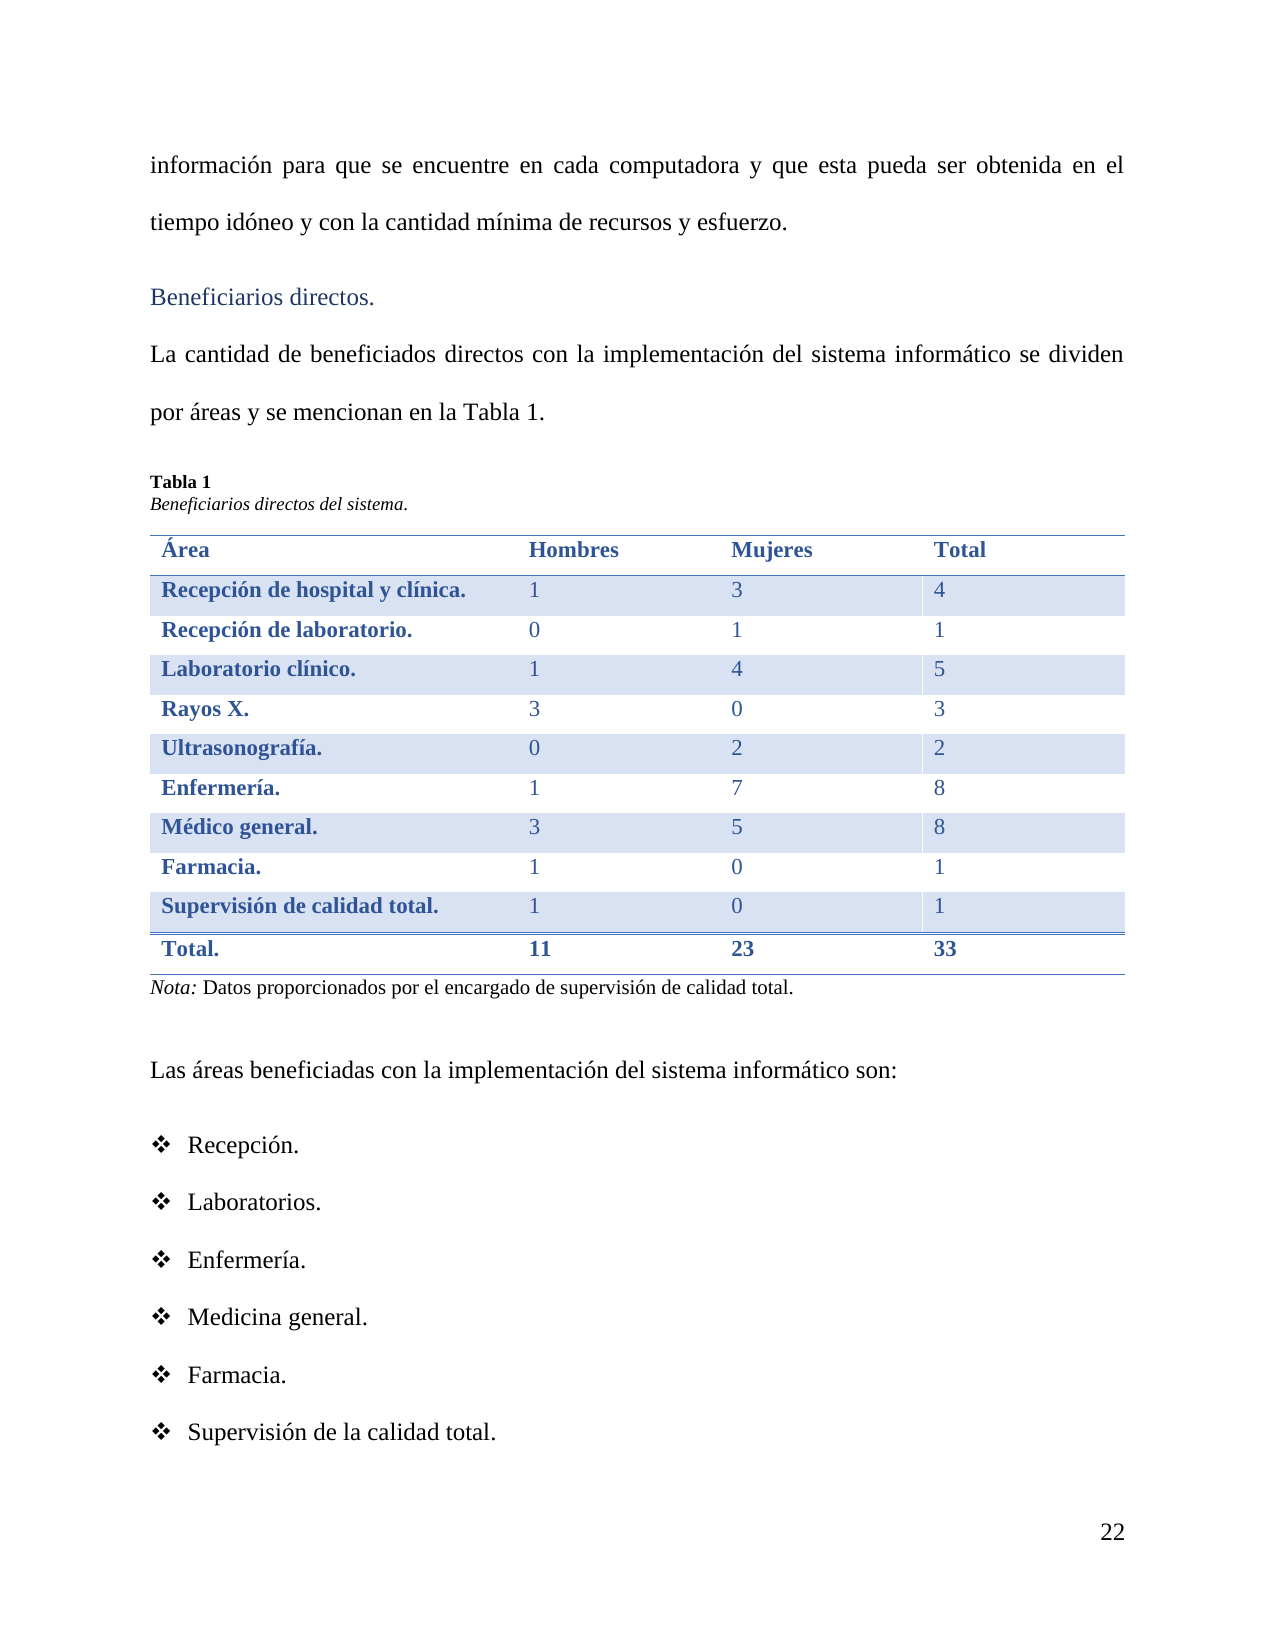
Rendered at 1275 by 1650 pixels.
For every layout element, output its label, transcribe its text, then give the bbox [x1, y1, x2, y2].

table_cell 1 [923, 892, 1125, 932]
table_cell Supervisión de calidad total. [150, 892, 517, 932]
table_cell 5 [720, 813, 922, 853]
table_cell Recepción de hospital y clínica. [150, 576, 517, 616]
table_cell 0 [517, 734, 720, 774]
table_cell 0 [517, 616, 720, 655]
text Tabla 1 Beneficiarios directos del sistema. [150, 471, 1125, 514]
table_cell 1 [517, 774, 720, 813]
table_cell 3 [923, 695, 1125, 734]
table_cell Ultrasonografía. [150, 734, 517, 774]
table_cell Recepción de laboratorio. [150, 616, 517, 655]
table_cell 3 [517, 813, 720, 853]
table_header Total [923, 536, 1125, 575]
text La cantidad de beneficiados directos con la implementación del sistema informático se dividen por áreas y se mencionan en la Tabla 1. [150, 339, 1125, 425]
text Beneficiarios directos. [150, 282, 1125, 310]
table_cell 1 [720, 616, 922, 655]
table_cell 0 [720, 695, 922, 734]
table_cell Farmacia. [150, 853, 517, 892]
table_cell Enfermería. [150, 774, 517, 813]
text Nota: Datos proporcionados por el encargado de supervisión de calidad total. [150, 975, 1125, 999]
table_cell 1 [517, 655, 720, 695]
table_cell 5 [923, 655, 1125, 695]
table_cell 1 [517, 576, 720, 616]
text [150, 150, 1125, 236]
table_cell 1 [517, 853, 720, 892]
table_cell 1 [923, 616, 1125, 655]
table_cell 3 [517, 695, 720, 734]
table_cell 11 [517, 935, 720, 974]
table_cell 1 [517, 892, 720, 932]
list Laboratorios. [150, 1187, 1125, 1216]
list Farmacia. [150, 1360, 1125, 1388]
table_cell 8 [923, 774, 1125, 813]
table_header Hombres [517, 536, 720, 575]
table_cell 3 [720, 576, 922, 616]
table_cell Rayos X. [150, 695, 517, 734]
text Las áreas beneficiadas con la implementación del sistema informático son: [150, 1056, 1125, 1084]
table_cell 8 [923, 813, 1125, 853]
table_cell 1 [923, 853, 1125, 892]
table_cell 2 [923, 734, 1125, 774]
table_cell 33 [923, 935, 1125, 974]
table_cell Médico general. [150, 813, 517, 853]
table_cell 0 [720, 892, 922, 932]
list Medicina general. [150, 1302, 1125, 1331]
table_header Mujeres [720, 536, 922, 575]
list Enfermería. [150, 1245, 1125, 1273]
table_cell 0 [720, 853, 922, 892]
table_header Área [150, 536, 517, 575]
table_cell 23 [720, 935, 922, 974]
list Supervisión de la calidad total. [150, 1417, 1125, 1446]
table_cell 4 [720, 655, 922, 695]
table_cell 4 [923, 576, 1125, 616]
table_cell 7 [720, 774, 922, 813]
table_cell Laboratorio clínico. [150, 655, 517, 695]
table_cell 2 [720, 734, 922, 774]
list Recepción. [150, 1130, 1125, 1158]
table_cell Total. [150, 935, 517, 974]
